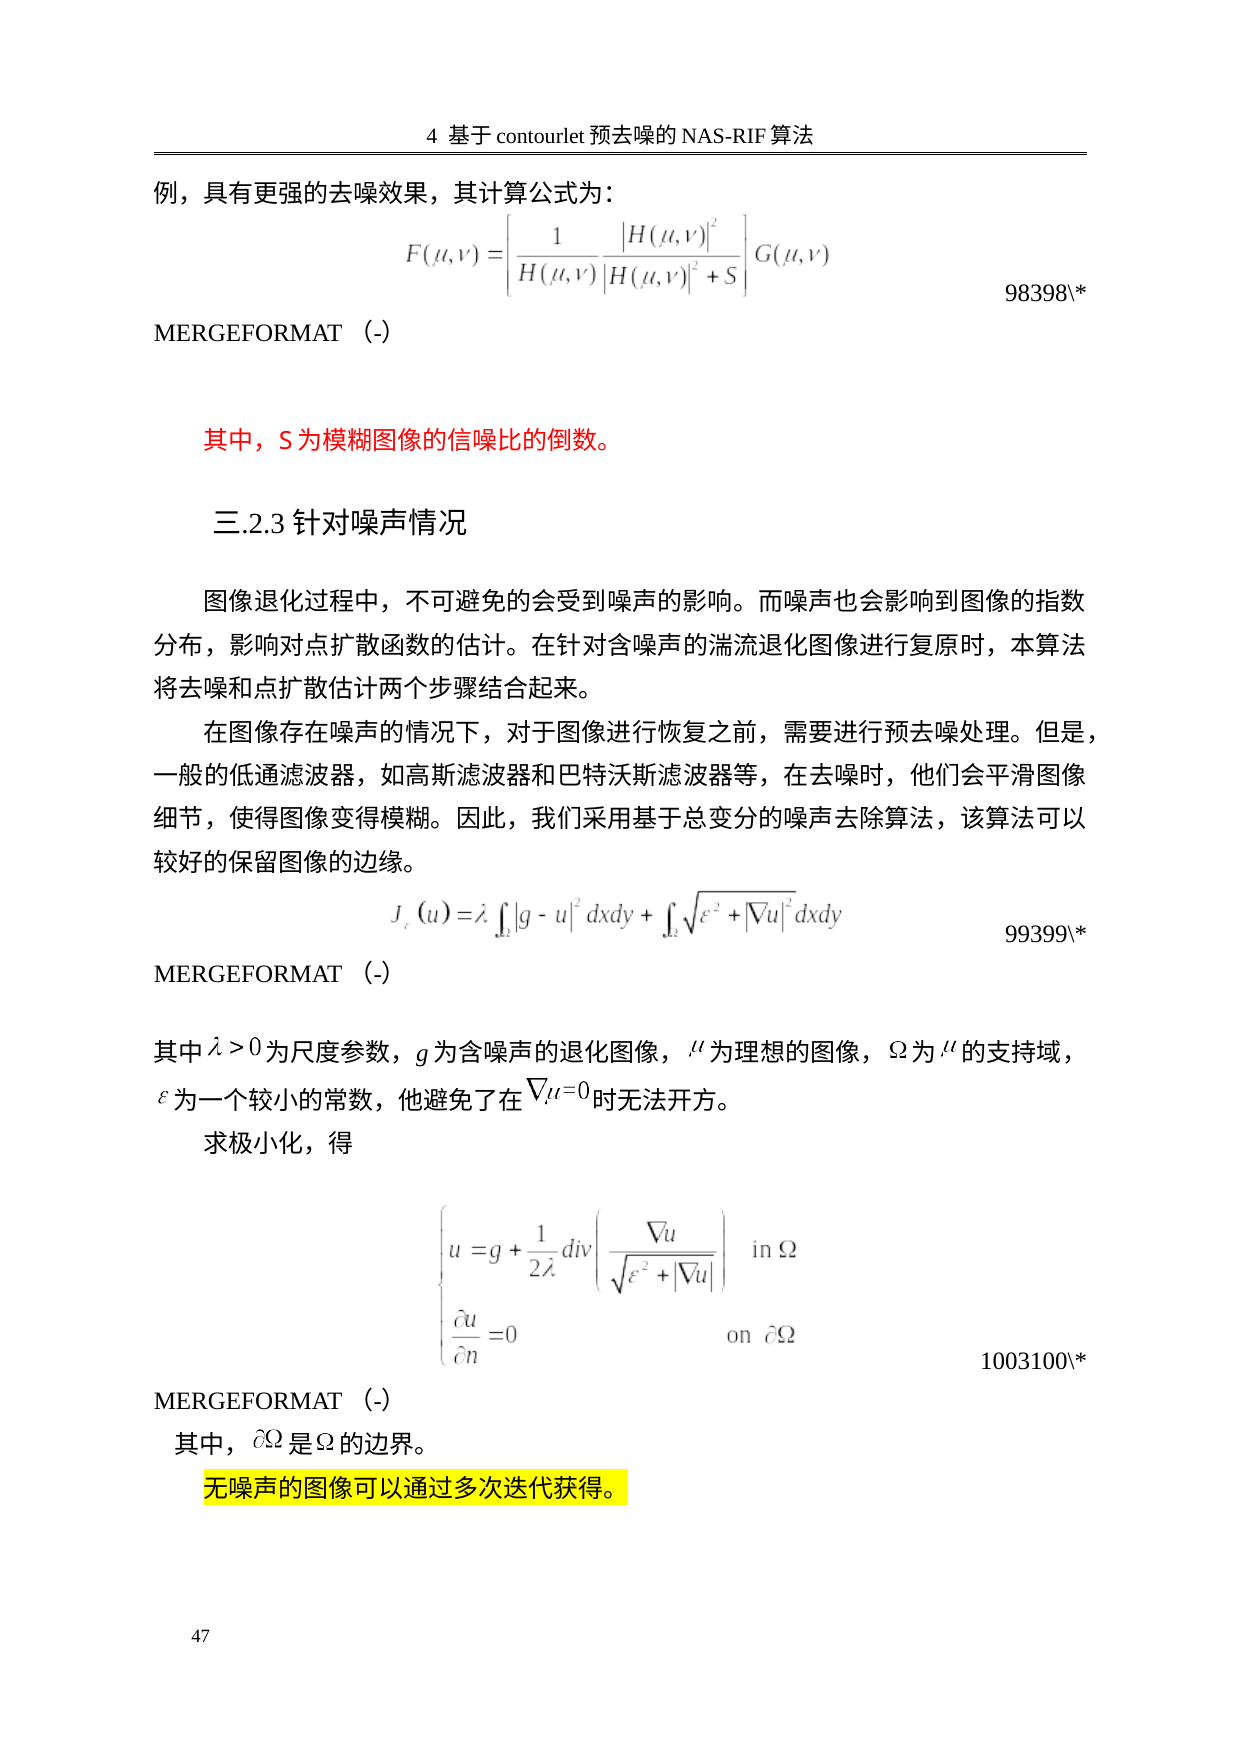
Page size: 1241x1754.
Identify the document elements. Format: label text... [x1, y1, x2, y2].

text 图像退化过程中，不可避免的会受到噪声的影响。而噪声也会影响到图像的指数分布，影响对点扩散函数的估计。在针对含噪声的湍流退化图像进行复原时，本算法将去噪和点扩散估计两个步骤结合起来。 [153, 582, 1087, 705]
text 其中，是的边界。 [153, 1424, 1087, 1461]
text 求极小化，得 [153, 1123, 1087, 1160]
text 在图像存在噪声的情况下，对于图像进行恢复之前，需要进行预去噪处理。但是，一般的低通滤波器，如高斯滤波器和巴特沃斯滤波器等，在去噪时，他们会平滑图像细节，使得图像变得模糊。因此，我们采用基于总变分的噪声去除算法，该算法可以较好的保留图像的边缘。 [153, 712, 1087, 878]
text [153, 177, 1087, 208]
text 无噪声的图像可以通过多次迭代获得。 [153, 1468, 1087, 1505]
text 其中为尺度参数，g为含噪声的退化图像，为理想的图像，为的支持域，为一个较小的常数，他避免了在时无法开方。 [153, 1031, 1087, 1116]
text 其中，S为模糊图像的信噪比的倒数。 [153, 425, 1087, 456]
subtitle 针对噪声情况 [153, 500, 1087, 542]
